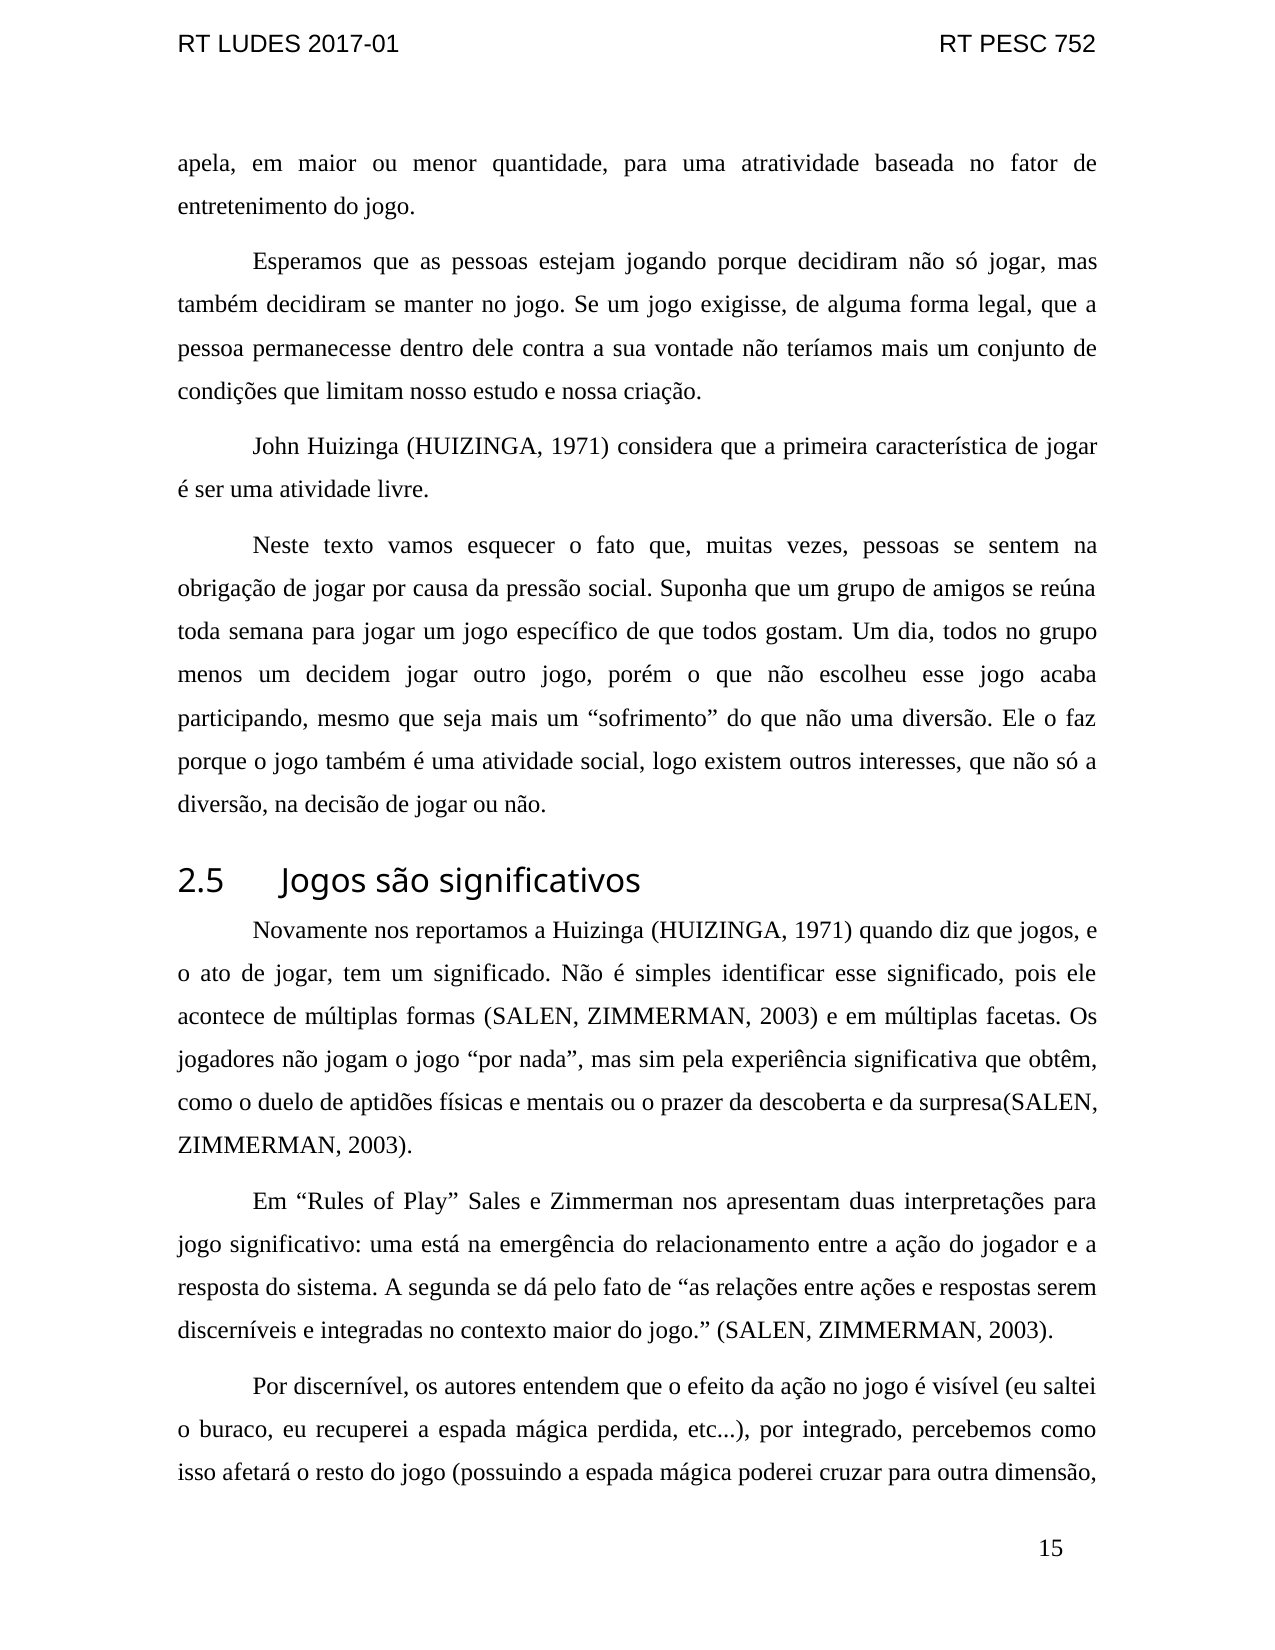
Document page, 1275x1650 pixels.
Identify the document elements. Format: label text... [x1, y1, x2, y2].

text Neste texto vamos esquecer o fato que, muitas vezes, pessoas se sentem na obrigação de jogar por causa da pressão social. Suponha que um grupo de amigos se reúna toda semana para jogar um jogo específico de que todos gostam. Um dia, todos no grupo menos um decidem jogar outro jogo, porém o que não escolheu esse jogo acaba participando, mesmo que seja mais um “sofrimento” do que não uma diversão. Ele o faz porque o jogo também é uma atividade social, logo existem outros interesses, que não só a diversão, na decisão de jogar ou não. [177, 530, 1098, 818]
text Esperamos que as pessoas estejam jogando porque decidiram não só jogar, mas também decidiram se manter no jogo. Se um jogo exigisse, de alguma forma legal, que a pessoa permanecesse dentro dele contra a sua vontade não teríamos mais um conjunto de condições que limitam nosso estudo e nossa criação. [177, 246, 1098, 404]
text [177, 148, 1098, 219]
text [177, 1371, 1098, 1486]
text John Huizinga (HUIZINGA, 1971) considera que a primeira característica de jogar é ser uma atividade livre. [177, 431, 1098, 503]
text Novamente nos reportamos a Huizinga (HUIZINGA, 1971) quando diz que jogos, e o ato de jogar, tem um significado. Não é simples identificar esse significado, pois ele acontece de múltiplas formas (SALEN, ZIMMERMAN, 2003) e em múltiplas facetas. Os jogadores não jogam o jogo “por nada”, mas sim pela experiência significativa que obtêm, como o duelo de aptidões físicas e mentais ou o prazer da descoberta e da surpresa(SALEN, ZIMMERMAN, 2003). [177, 915, 1098, 1159]
subtitle Jogos são significativos [177, 857, 1098, 902]
text Em “Rules of Play” Sales e Zimmerman nos apresentam duas interpretações para jogo significativo: uma está na emergência do relacionamento entre a ação do jogador e a resposta do sistema. A segunda se dá pelo fato de “as relações entre ações e respostas serem discerníveis e integradas no contexto maior do jogo.” (SALEN, ZIMMERMAN, 2003). [177, 1186, 1098, 1344]
